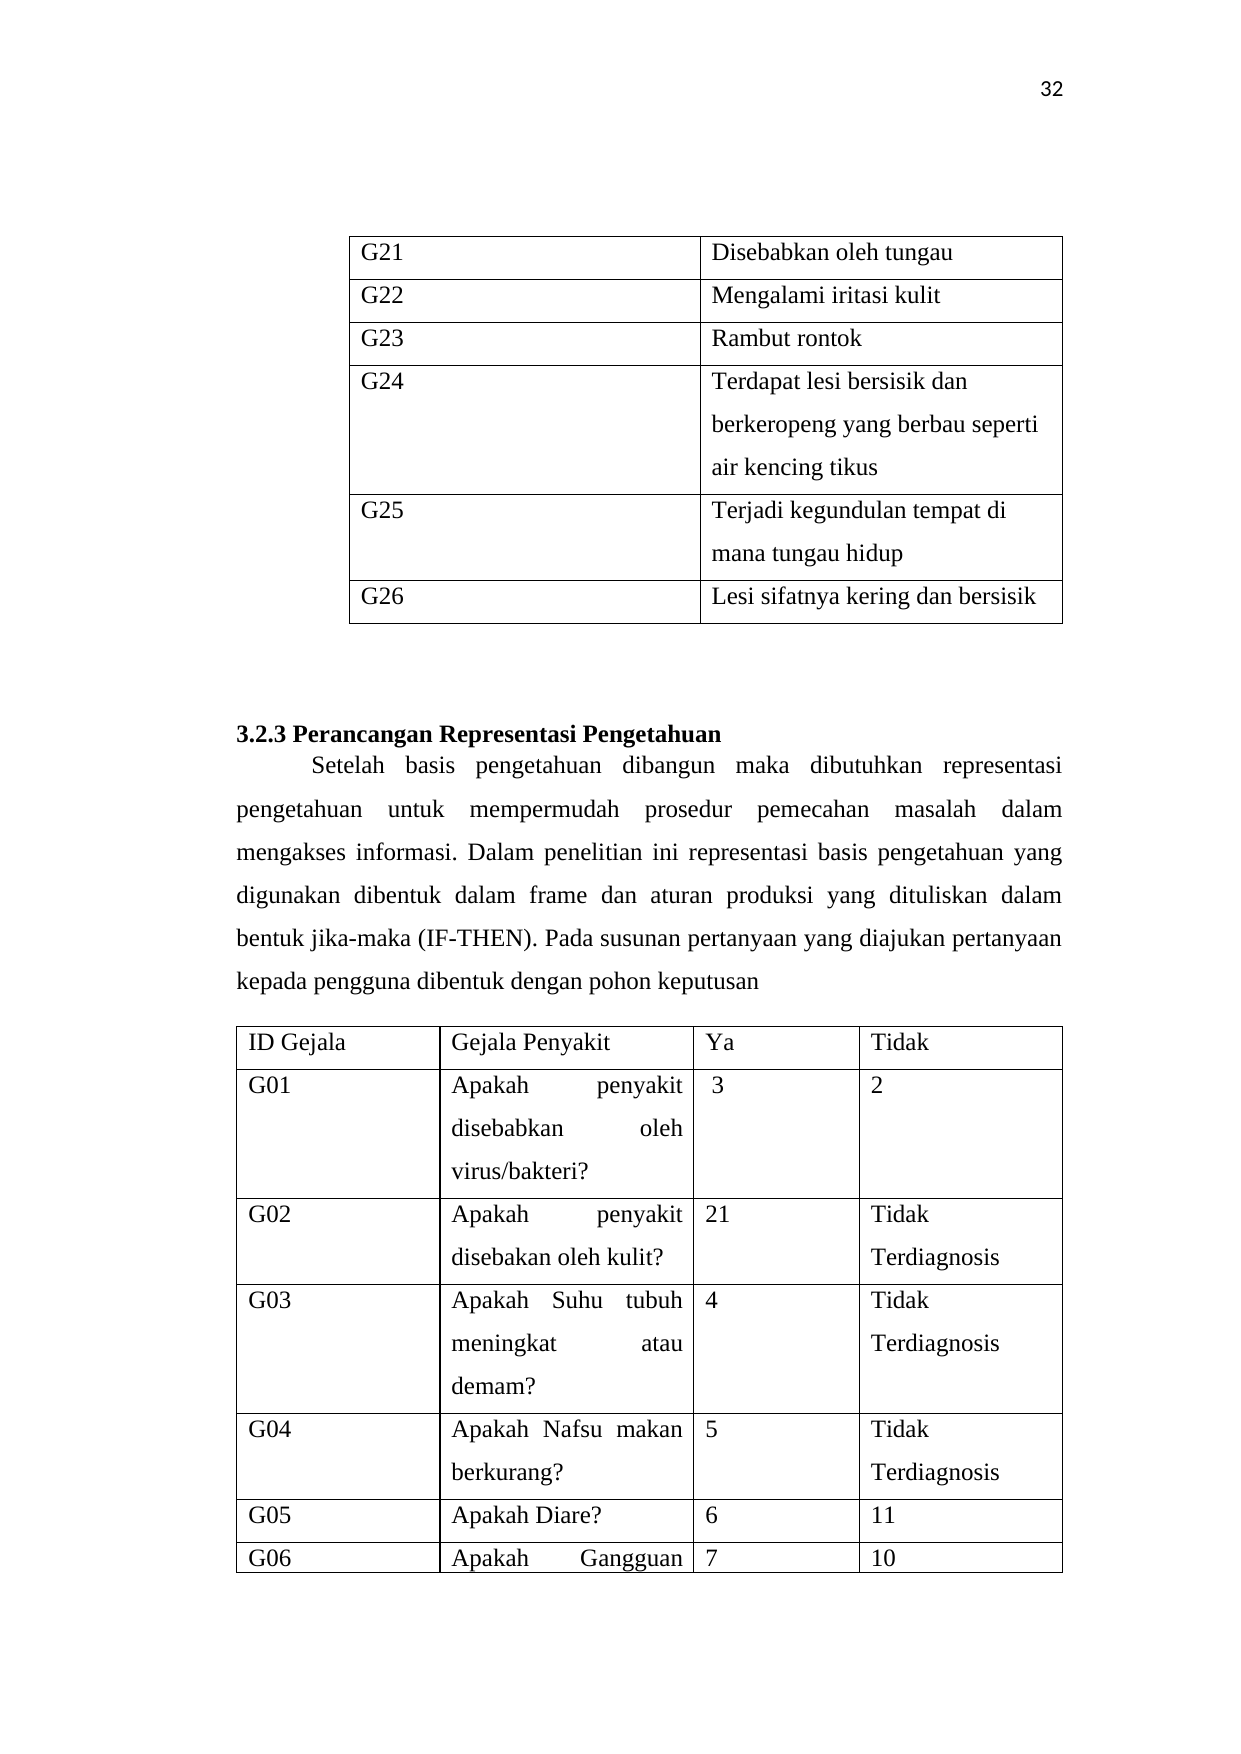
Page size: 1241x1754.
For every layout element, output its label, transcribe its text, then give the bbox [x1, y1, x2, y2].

table_cell G06 [237, 1543, 439, 1572]
table_cell 6 [694, 1500, 859, 1542]
table_cell 4 [694, 1285, 859, 1413]
subtitle 3.2.3 Perancangan Representasi Pengetahuan [236, 719, 1063, 748]
table_cell Apakah penyakit disebakan oleh kulit? [441, 1199, 693, 1284]
table_cell Rambut rontok [701, 323, 1062, 365]
table_cell G03 [237, 1285, 439, 1413]
table_cell Apakah Suhu tubuh meningkat atau demam? [441, 1285, 693, 1413]
table_cell Apakah Diare? [441, 1500, 693, 1542]
text Setelah basis pengetahuan dibangun maka dibutuhkan representasi pengetahuan untuk mempermudah prosedur pemecahan masalah dalam mengakses informasi. Dalam penelitian ini representasi basis pengetahuan yang digunakan dibentuk dalam frame dan aturan produksi yang dituliskan dalam bentuk jika-maka (IF-THEN). Pada susunan pertanyaan yang diajukan pertanyaan kepada pengguna dibentuk dengan pohon keputusan [236, 751, 1063, 995]
table_cell 7 [694, 1543, 859, 1572]
table_cell 21 [694, 1199, 859, 1284]
table_cell G25 [350, 495, 700, 580]
table_cell Apakah Nafsu makan berkurang? [441, 1414, 693, 1499]
table_cell G23 [350, 323, 700, 365]
table_cell Lesi sifatnya kering dan bersisik [701, 581, 1062, 623]
table_cell 5 [694, 1414, 859, 1499]
table_cell G22 [350, 280, 700, 322]
table_cell G04 [237, 1414, 439, 1499]
table_cell Terdapat lesi bersisik dan berkeropeng yang berbau seperti air kencing tikus [701, 366, 1062, 494]
table_cell Disebabkan oleh tungau [701, 237, 1062, 279]
table_cell Tidak Terdiagnosis [860, 1414, 1062, 1499]
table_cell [441, 1543, 693, 1572]
table_header Gejala Penyakit [441, 1027, 693, 1069]
table_cell G24 [350, 366, 700, 494]
table_cell Tidak Terdiagnosis [860, 1285, 1062, 1413]
table_cell Mengalami iritasi kulit [701, 280, 1062, 322]
table_header ID Gejala [237, 1027, 439, 1069]
table_cell 10 [860, 1543, 1062, 1572]
table_cell 11 [860, 1500, 1062, 1542]
table_cell Apakah penyakit disebabkan oleh virus/bakteri? [441, 1070, 693, 1198]
table_cell Tidak Terdiagnosis [860, 1199, 1062, 1284]
table_header Tidak [860, 1027, 1062, 1069]
table_cell Terjadi kegundulan tempat di mana tungau hidup [701, 495, 1062, 580]
table_cell 3 [694, 1070, 859, 1198]
table_cell 2 [860, 1070, 1062, 1198]
table_cell G01 [237, 1070, 439, 1198]
table_cell G26 [350, 581, 700, 623]
table_cell G02 [237, 1199, 439, 1284]
table_cell G21 [350, 237, 700, 279]
table_header Ya [694, 1027, 859, 1069]
table_cell G05 [237, 1500, 439, 1542]
